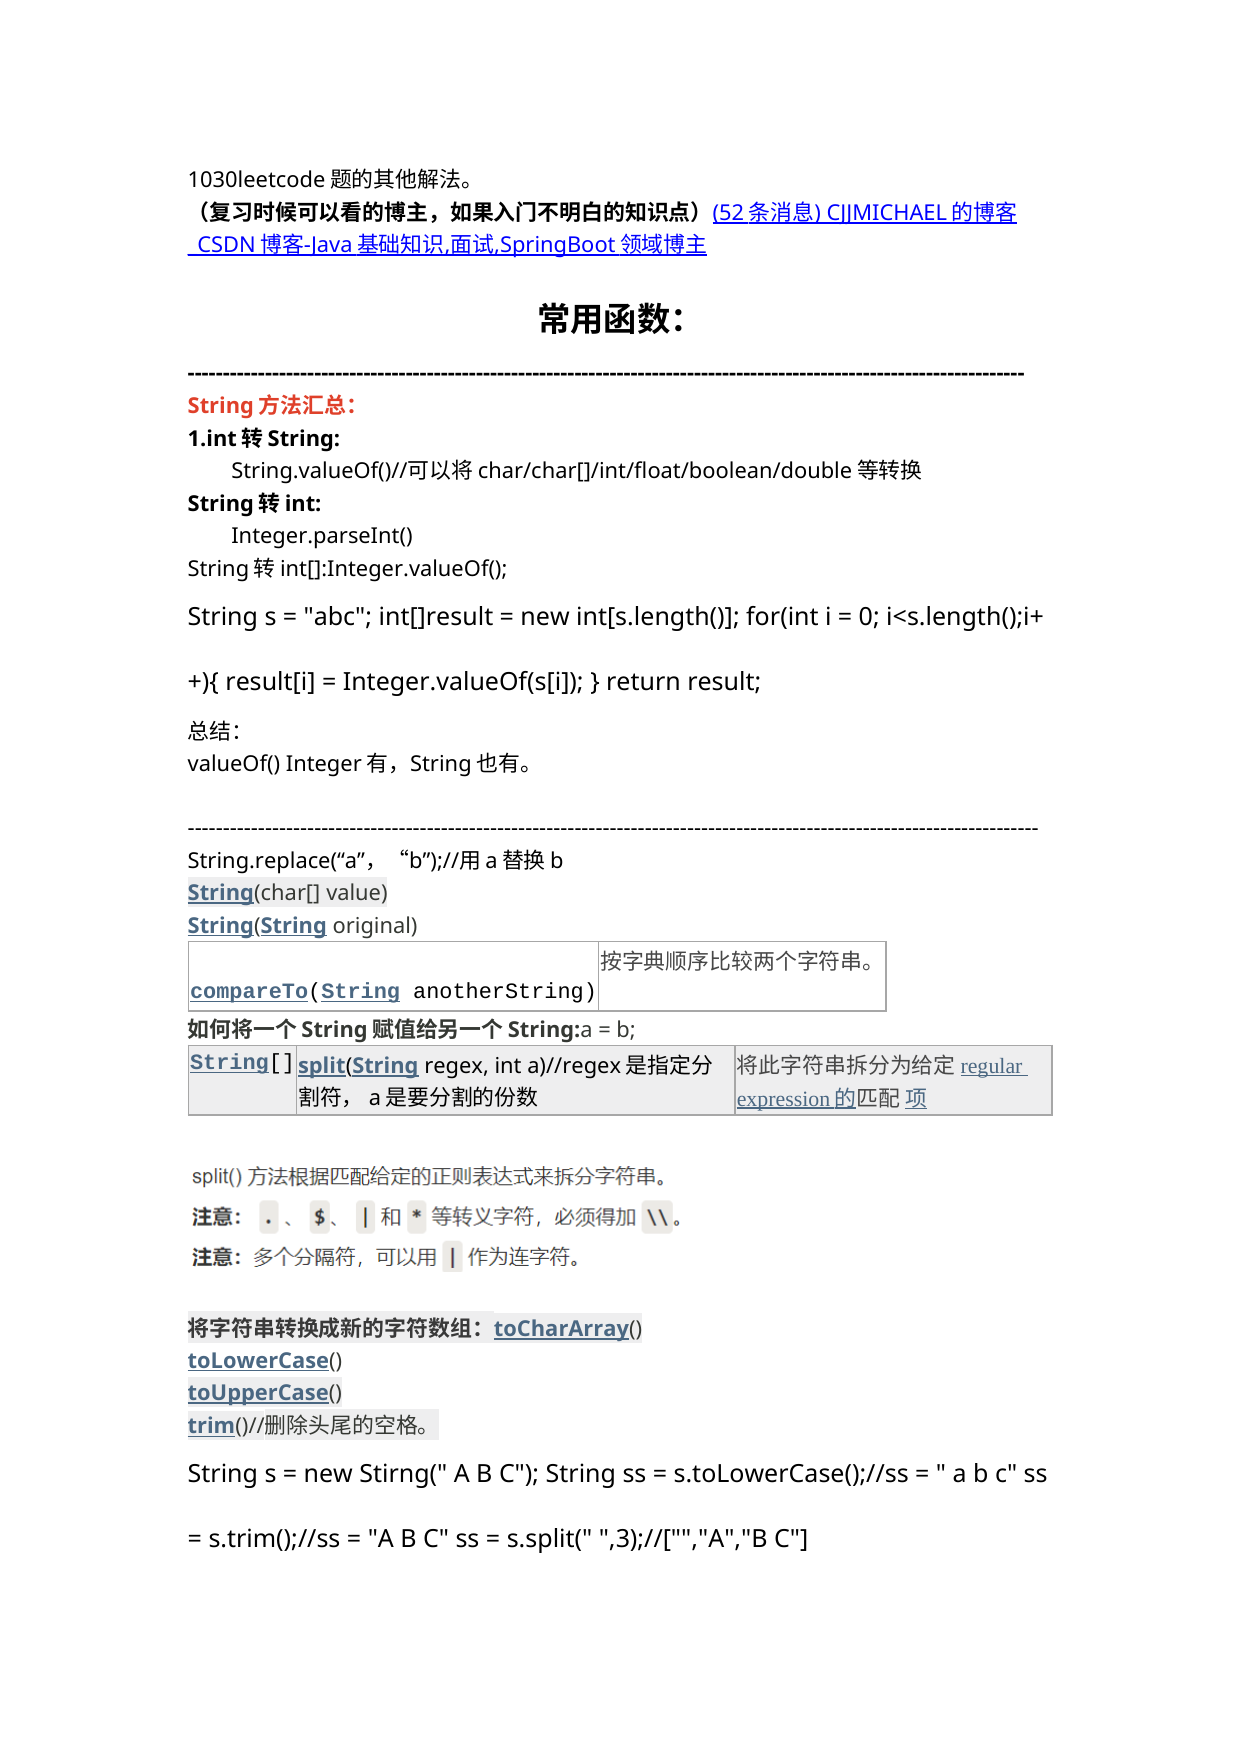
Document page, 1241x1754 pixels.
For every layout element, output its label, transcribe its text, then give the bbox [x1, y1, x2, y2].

text String.valueOf()//可以将char/char[]/int/float/boolean/double等转换 [187, 453, 1053, 486]
text String方法汇总： [187, 388, 1053, 421]
text ----------------------------------------------------------------------------------------------------------------------- [187, 356, 1053, 388]
text String​(char[] value) [187, 876, 1053, 908]
text 总结： [187, 713, 1053, 746]
text Integer.parseInt() [187, 518, 1053, 551]
text toLowerCase() [187, 1343, 1053, 1376]
text trim()//删除头尾的空格。 [187, 1408, 1053, 1441]
text 将字符串转换成新的字符数组：toCharArray() [494, 1311, 1053, 1343]
text String转int: [187, 486, 1053, 518]
table_header String[] [189, 1046, 296, 1114]
text String​(String original) [187, 908, 1053, 941]
text valueOf() Integer有，String也有。 [187, 746, 1053, 778]
picture [187, 1154, 708, 1272]
text （复习时候可以看的博主，如果入门不明白的知识点）(52条消息) CJJMICHAEL的博客_CSDN博客-Java基础知识,面试,SpringBoot领域博主 [187, 194, 1053, 259]
text String s = new Stirng(" A B C"); String ss = s.toLowerCase();//ss = " a b c" ss = s.trim();//ss = "A B C" ss = s.split(" ",3);//["","A","B C"] [187, 1441, 1053, 1571]
text String.replace(“a”，“b”);//用a替换b [187, 843, 1053, 876]
text ------------------------------------------------------------------------------------------------------------------------- [187, 811, 1053, 843]
text String s = "abc"; int[]result = new int[s.length()]; for(int i = 0; i<s.length();i++){ result[i] = Integer.valueOf(s[i]); } return result; [187, 583, 1053, 713]
table_header 按字典顺序比较两个字符串。 [599, 942, 885, 1010]
table_header split​(String regex, int a)//regex是指定分割符， a是要分割的份数 [297, 1046, 734, 1114]
table_header compareTo​(String anotherString) [189, 942, 598, 1010]
text 如何将一个String赋值给另一个String:a = b; [508, 1012, 1053, 1044]
text 1.int转String: [187, 421, 1053, 453]
table_header 将此字符串拆分为给定 regular expression的匹配 项 [736, 1046, 1051, 1114]
text toUpperCase() [187, 1376, 1053, 1408]
text 1030leetcode题的其他解法。 [187, 162, 1053, 194]
title 常用函数： [187, 284, 1053, 349]
text String转int[]:Integer.valueOf(); [187, 551, 1053, 583]
